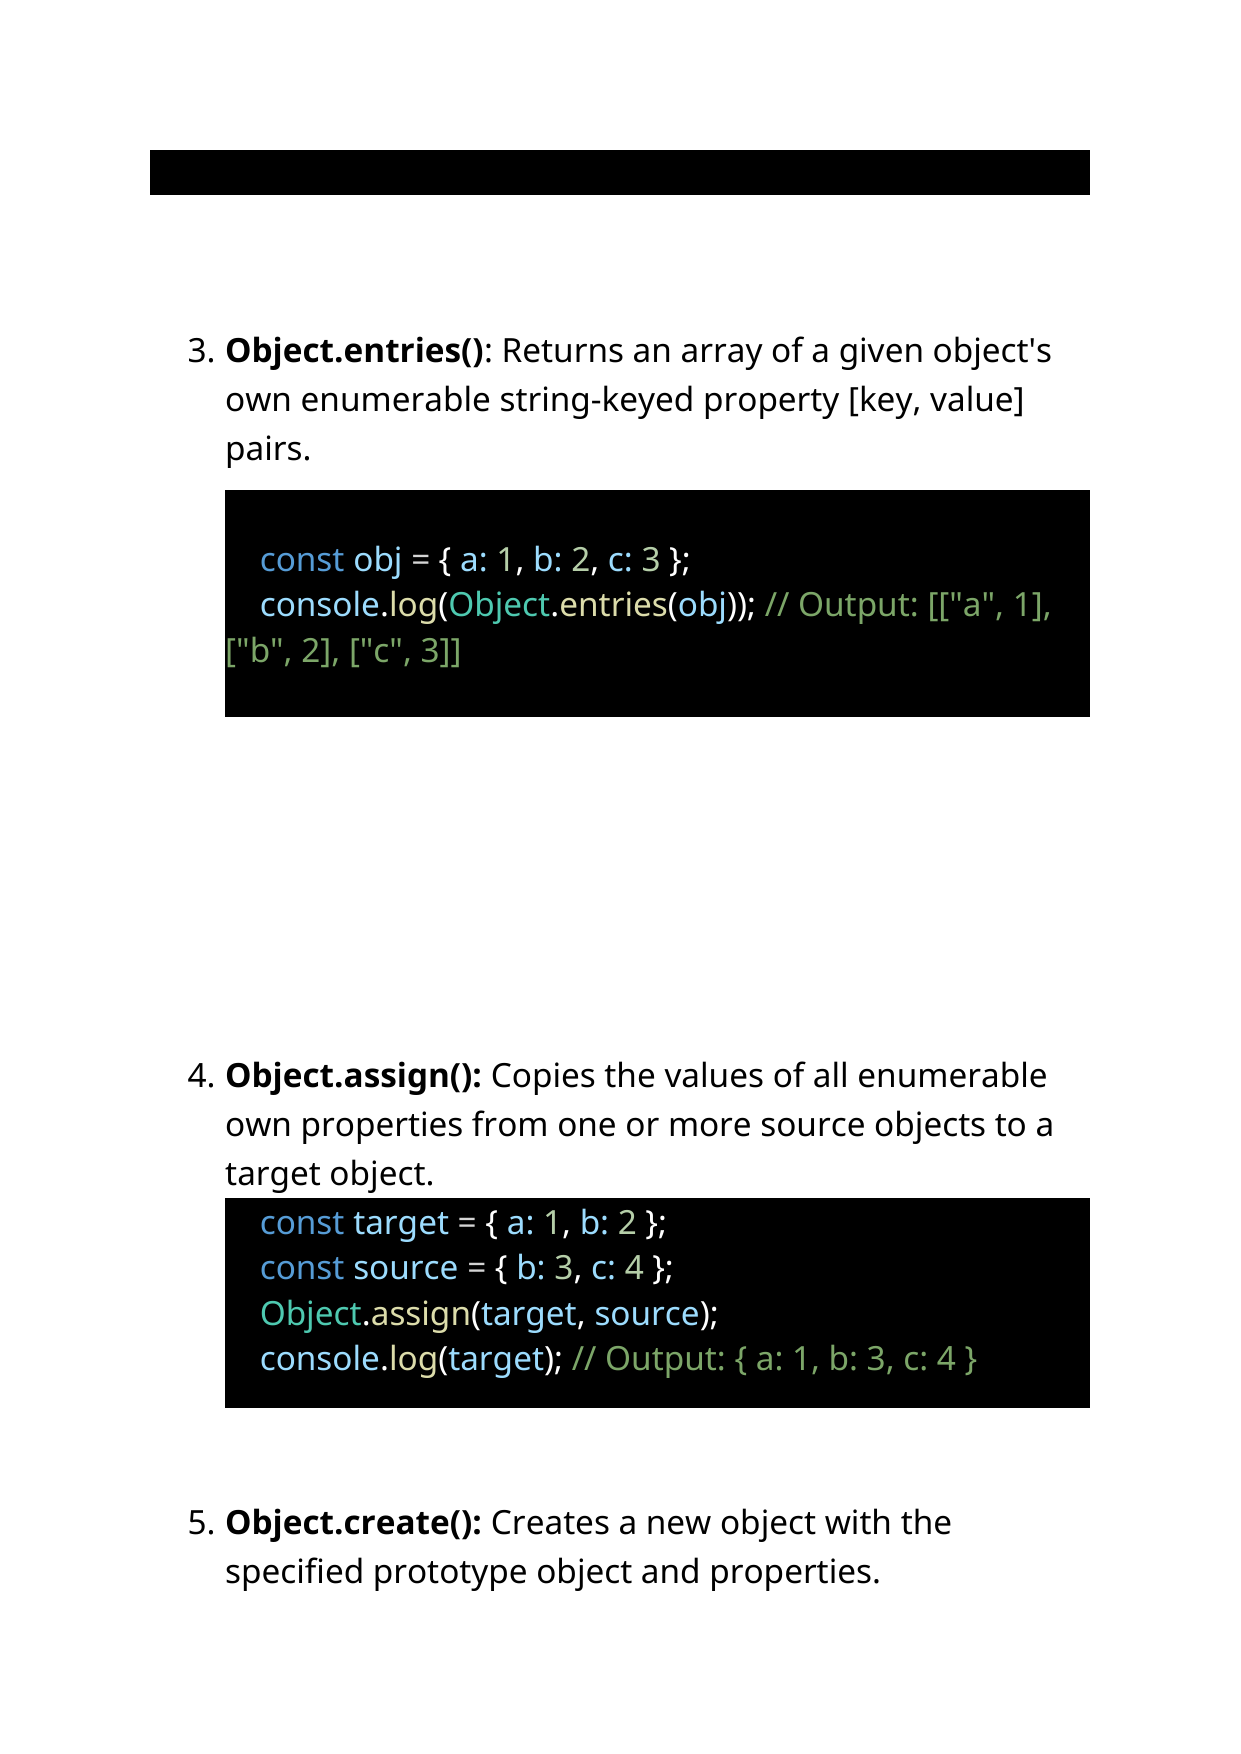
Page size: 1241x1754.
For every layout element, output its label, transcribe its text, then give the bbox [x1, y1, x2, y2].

list Object.create(): Creates a new object with the specified prototype object and properties. [187, 1499, 1090, 1593]
list Object.assign(): Copies the values of all enumerable own properties from one or more source objects to a target object. [187, 1052, 1090, 1195]
list const target = { a: 1, b: 2 }; [225, 1198, 1090, 1244]
list console.log(target); // Output: { a: 1, b: 3, c: 4 } [225, 1335, 1090, 1380]
list const source = { b: 3, c: 4 }; [225, 1244, 1090, 1289]
list Object.assign(target, source); [225, 1289, 1090, 1335]
list Object.entries(): Returns an array of a given object's own enumerable string-keyed property [key, value] pairs. [187, 327, 1090, 470]
list console.log(Object.entries(obj)); // Output: [["a", 1], ["b", 2], ["c", 3]] [225, 581, 1090, 672]
list const obj = { a: 1, b: 2, c: 3 }; [225, 536, 1090, 581]
